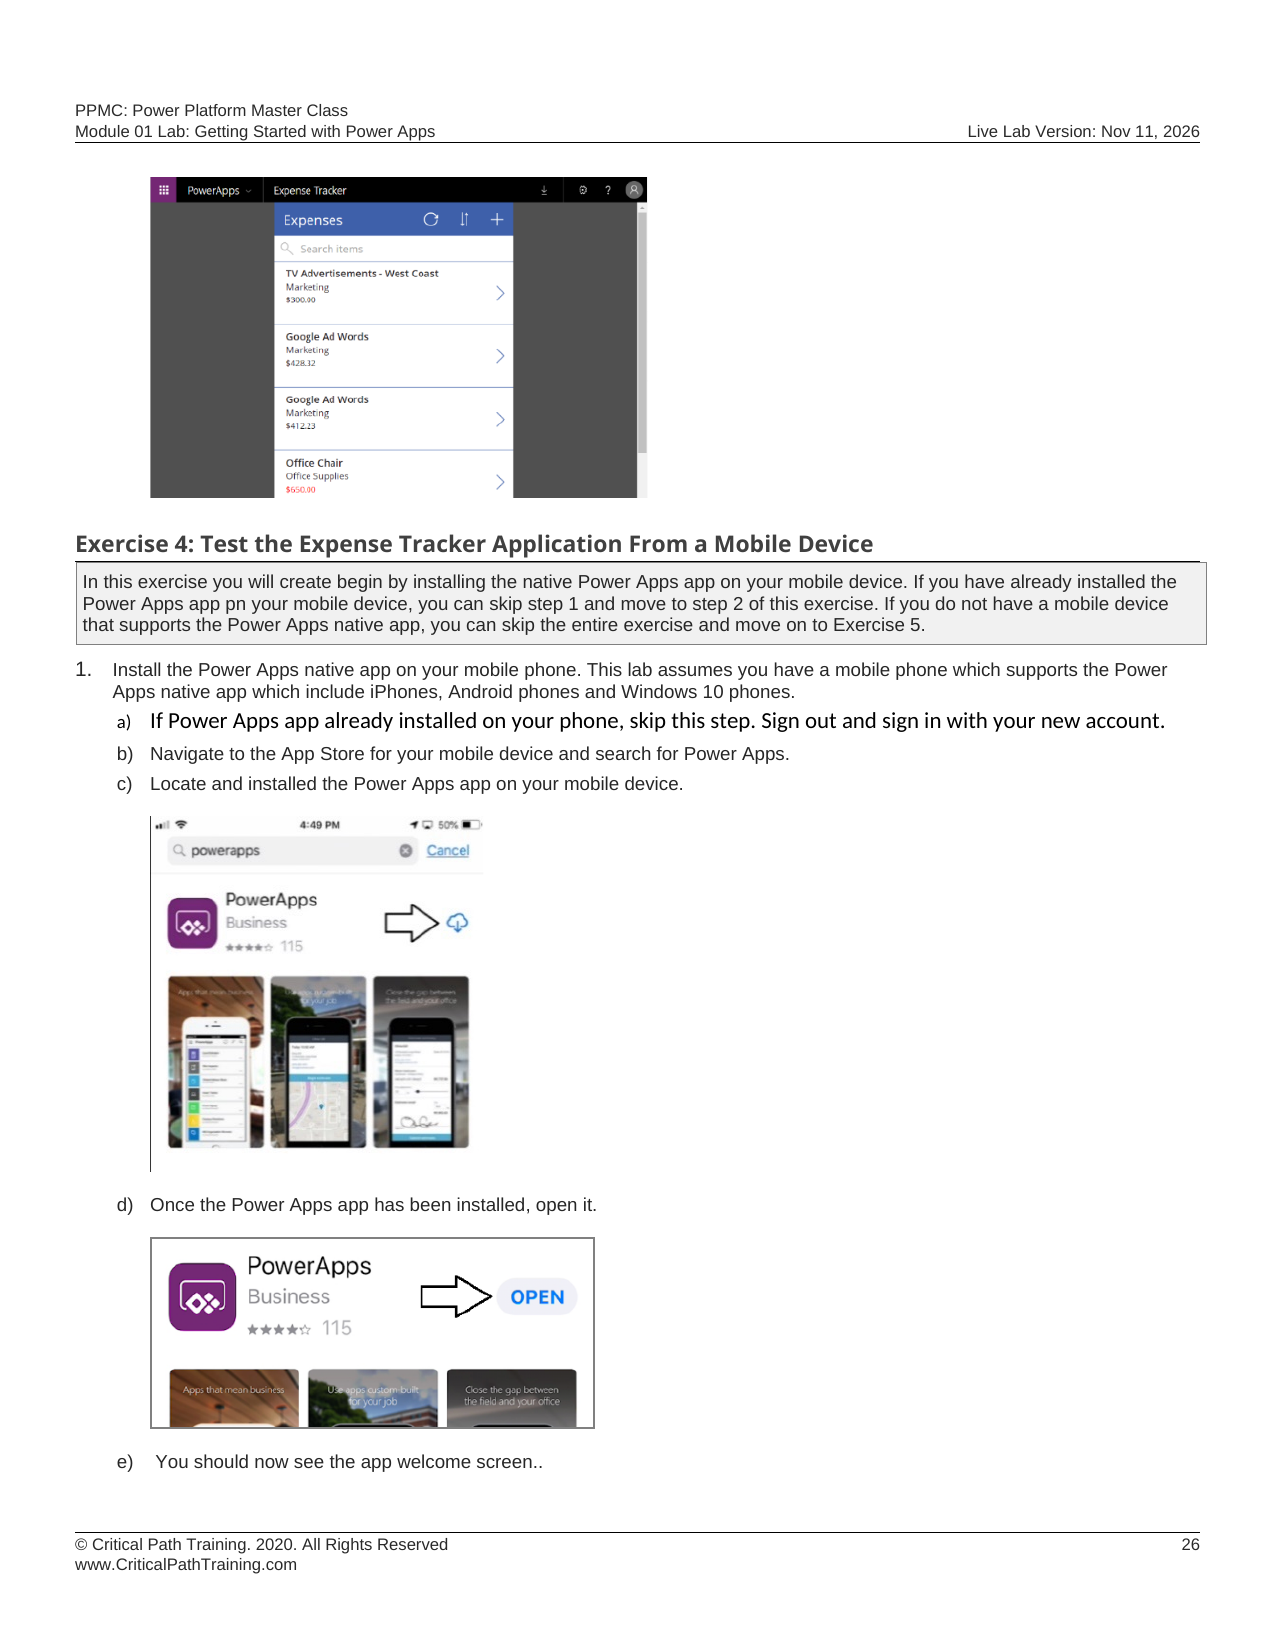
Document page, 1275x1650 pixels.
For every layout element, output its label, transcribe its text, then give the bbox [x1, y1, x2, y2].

text Locate and installed the Power Apps app on your mobile device. [117, 773, 1200, 794]
picture [150, 177, 648, 498]
subtitle Exercise 4: Test the Expense Tracker Application From a Mobile Device [75, 528, 1200, 561]
list Install the Power Apps native app on your mobile phone. This lab assumes you have a mobile phone which supports the Power Apps native app which include iPhones, Android phones and Windows 10 phones. [75, 657, 1200, 702]
picture [150, 816, 484, 1172]
list You should now see the app welcome screen.. [117, 1451, 1200, 1472]
text In this exercise you will create begin by installing the native Power Apps app on your mobile device. If you have already installed the Power Apps app pn your mobile device, you can skip step 1 and move to step 2 of this exercise. If you do not have a mobile device that supports the Power Apps native app, you can skip the entire exercise and move on to Exercise 5. [77, 563, 1206, 644]
text Navigate to the App Store for your mobile device and search for Power Apps. [117, 743, 1200, 764]
text Once the Power Apps app has been installed, open it. [117, 1194, 1200, 1215]
list If Power Apps app already installed on your phone, skip this step. Sign out and sign in with your new account. [117, 707, 1200, 735]
picture [152, 1239, 593, 1427]
